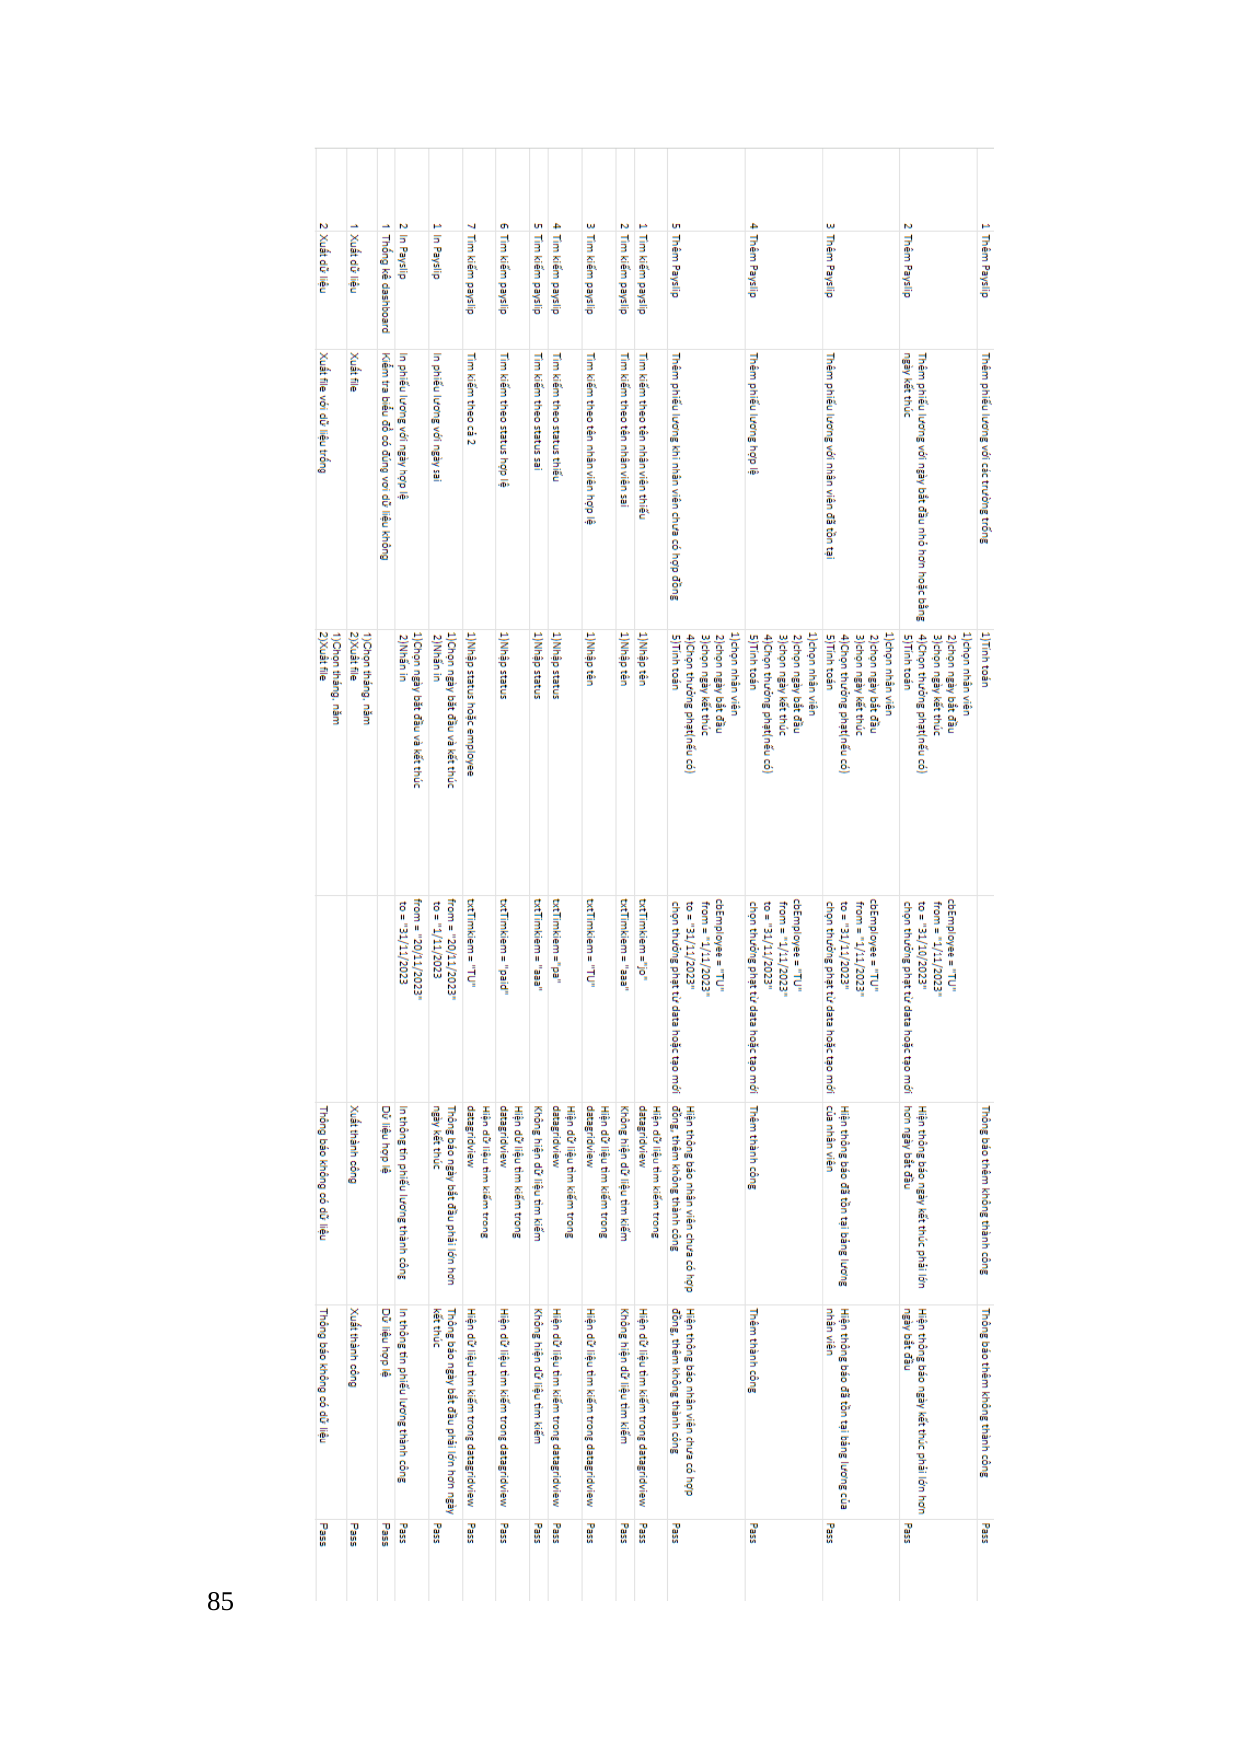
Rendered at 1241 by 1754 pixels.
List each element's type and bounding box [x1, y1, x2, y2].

picture [315, 149, 994, 1600]
